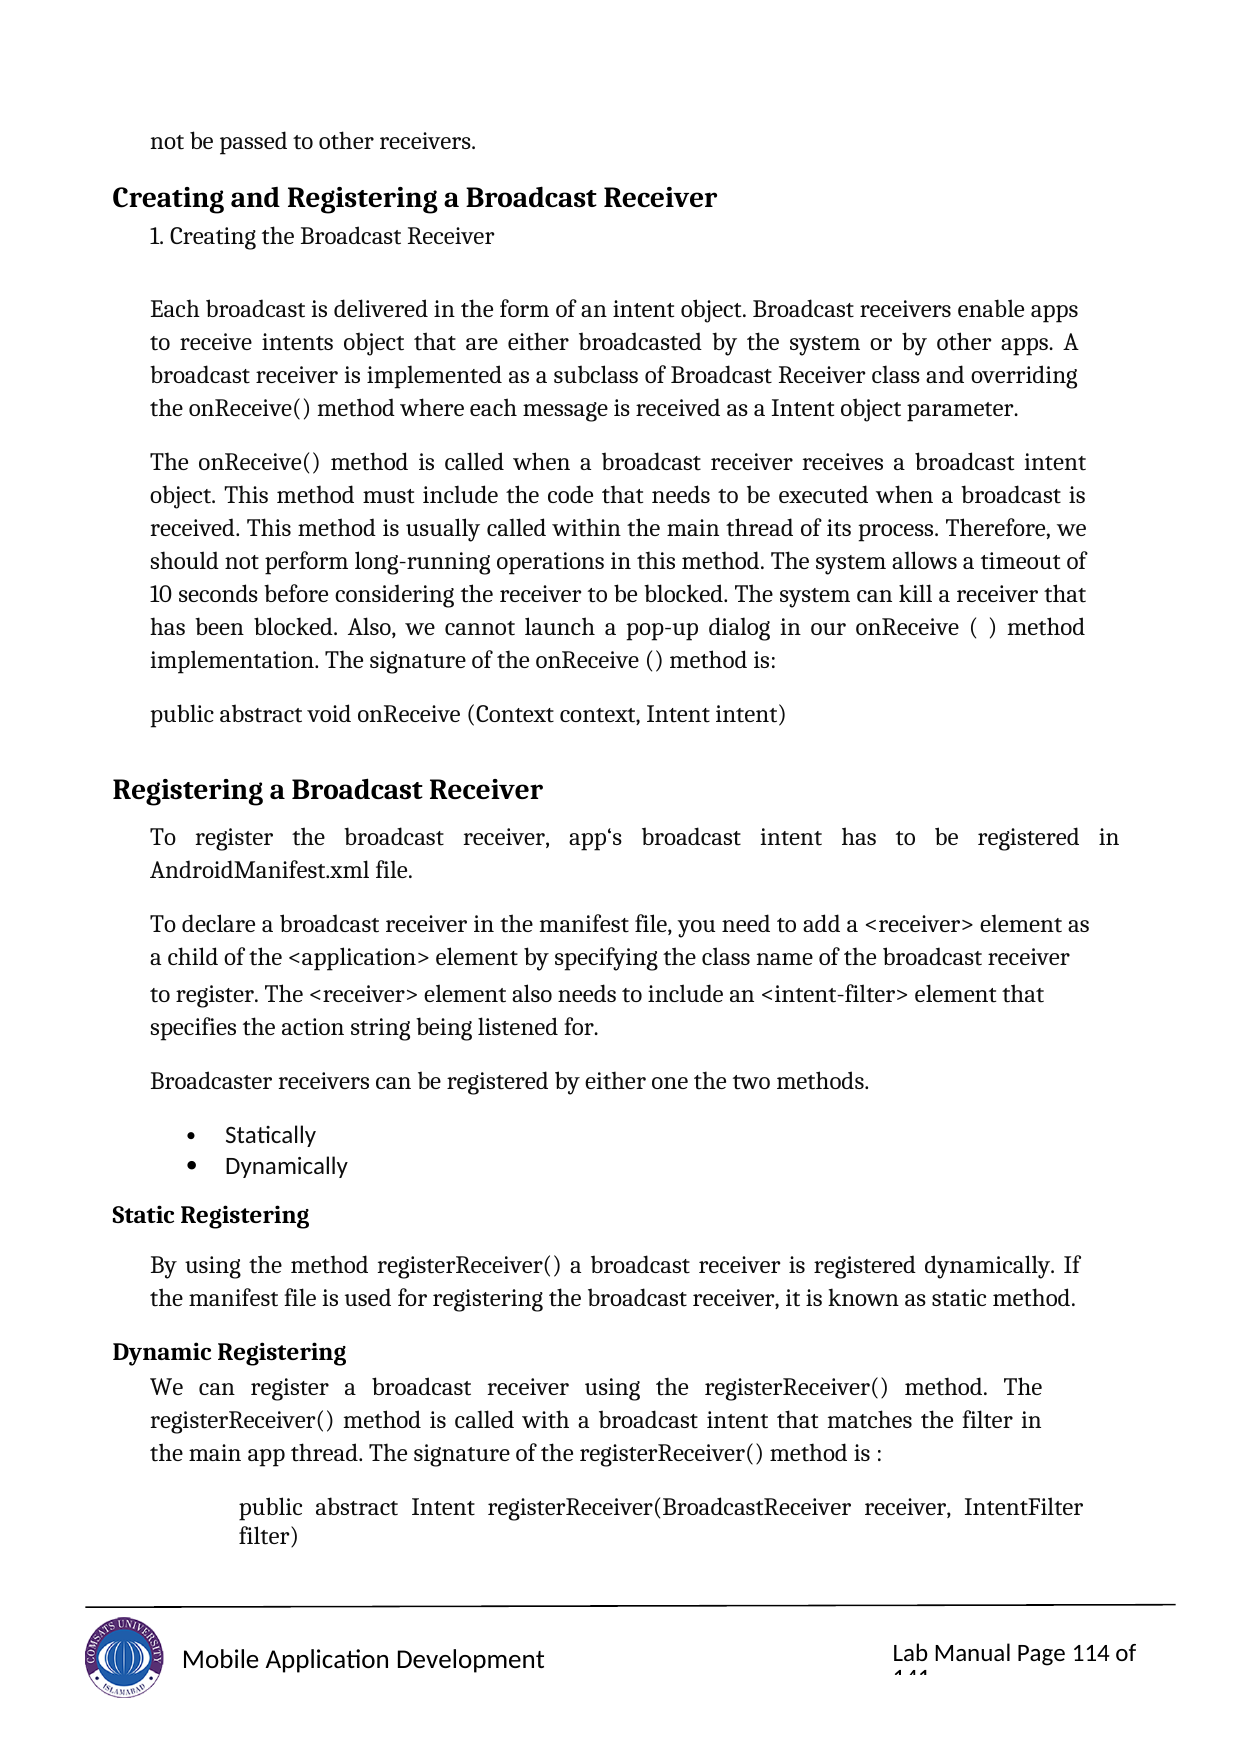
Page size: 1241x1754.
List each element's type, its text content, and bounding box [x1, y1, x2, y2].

text Each broadcast is delivered in the form of an intent object. Broadcast receivers enable apps to receive intents object that are either broadcasted by the system or by other apps. A broadcast receiver is implemented as a subclass of Broadcast Receiver class and overriding the onReceive() method where each message is received as a Intent object parameter. [150, 295, 1080, 423]
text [150, 127, 1089, 156]
text Broadcaster receivers can be registered by either one the two methods. [150, 1067, 1093, 1096]
text By using the method registerReceiver() a broadcast receiver is registered dynamically. If the manifest file is used for registering the broadcast receiver, it is known as static method. [150, 1251, 1082, 1312]
subtitle Dynamic Registering [112, 1337, 1182, 1366]
subtitle Registering a Broadcast Receiver [112, 773, 1182, 807]
list Statically [187, 1119, 1182, 1150]
picture [85, 1617, 165, 1698]
text public abstract Intent registerReceiver(BroadcastReceiver receiver, IntentFilter filter) [239, 1493, 1083, 1551]
subtitle Creating and Registering a Broadcast Receiver [112, 181, 1182, 214]
text public abstract void onReceive (Context context, Intent intent) [150, 700, 1093, 729]
text The onReceive() method is called when a broadcast receiver receives a broadcast intent object. This method must include the code that needs to be executed when a broadcast is received. This method is usually called within the main thread of its process. Therefore, we should not perform long-running operations in this method. The system allows a timeout of 10 seconds before considering the receiver to be blocked. The system can kill a receiver that has been blocked. Also, we cannot launch a pop-up dialog in our onReceive ( ) method implementation. The signature of the onReceive () method is: [150, 448, 1088, 675]
text To declare a broadcast receiver in the manifest file, you need to add a <receiver> element as a child of the <application> element by specifying the class name of the broadcast receiver [150, 910, 1091, 972]
text We can register a broadcast receiver using the registerReceiver() method. The registerReceiver() method is called with a broadcast intent that matches the filter in the main app thread. The signature of the registerReceiver() method is : [150, 1373, 1043, 1468]
text To register the broadcast receiver, app‘s broadcast intent has to be registered in AndroidManifest.xml file. [150, 823, 1120, 885]
text 1. Creating the Broadcast Receiver [150, 222, 1093, 250]
list Dynamically [187, 1150, 1182, 1181]
text to register. The <receiver> element also needs to include an <intent-filter> element that specifies the action string being listened for. [150, 980, 1046, 1042]
subtitle Static Registering [112, 1201, 1182, 1230]
